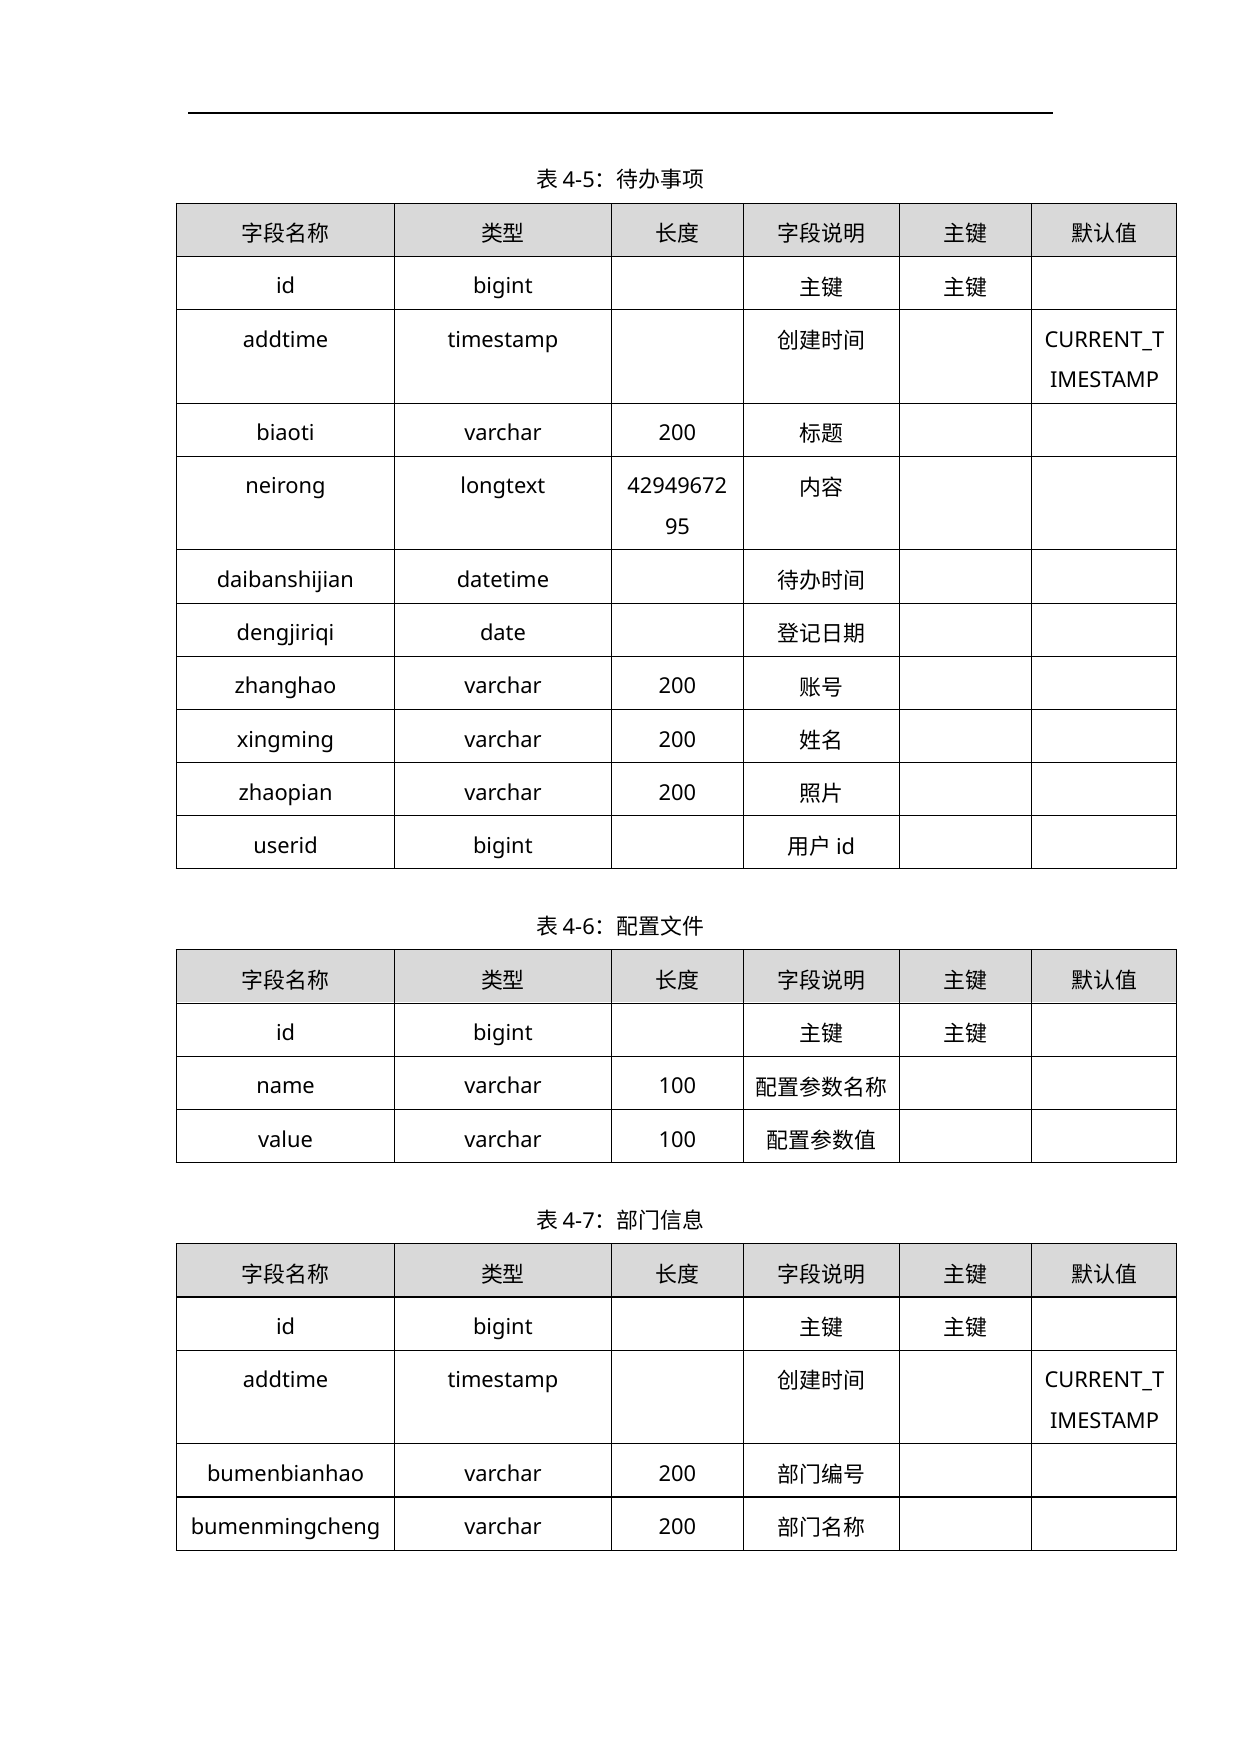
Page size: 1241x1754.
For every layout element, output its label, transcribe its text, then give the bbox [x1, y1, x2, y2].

table_cell [1032, 257, 1176, 309]
text 表4-7：部门信息 [187, 1203, 1053, 1235]
table_cell [900, 657, 1031, 709]
table_cell [900, 816, 1031, 868]
table_cell 200 [612, 1444, 743, 1496]
table_cell [1032, 1110, 1176, 1162]
table_cell 标题 [744, 404, 899, 456]
table_cell 100 [612, 1110, 743, 1162]
table_cell 200 [612, 763, 743, 815]
table_header 主键 [900, 204, 1031, 256]
table_cell [900, 1498, 1031, 1549]
table_cell 主键 [900, 1004, 1031, 1056]
table_header 类型 [395, 1244, 611, 1296]
table_cell varchar [395, 763, 611, 815]
table_cell zhaopian [177, 763, 394, 815]
table_cell [900, 1444, 1031, 1496]
table_cell 内容 [744, 457, 899, 549]
table_cell varchar [395, 1057, 611, 1109]
table_cell [1032, 1444, 1176, 1496]
table_cell [1032, 657, 1176, 709]
table_header 主键 [900, 950, 1031, 1002]
table_header 默认值 [1032, 204, 1176, 256]
table_cell longtext [395, 457, 611, 549]
table_header 字段名称 [177, 950, 394, 1002]
table_cell timestamp [395, 310, 611, 402]
text 表4-5：待办事项 [187, 162, 1053, 194]
table_cell varchar [395, 404, 611, 456]
table_cell [1032, 816, 1176, 868]
table_header 默认值 [1032, 950, 1176, 1002]
table_cell [1032, 763, 1176, 815]
table_header 字段名称 [177, 1244, 394, 1296]
table_cell varchar [395, 1444, 611, 1496]
table_cell 姓名 [744, 710, 899, 762]
table_cell 用户id [744, 816, 899, 868]
table_cell 账号 [744, 657, 899, 709]
table_cell 创建时间 [744, 1351, 899, 1443]
table_cell name [177, 1057, 394, 1109]
table_cell bumenmingcheng [177, 1498, 394, 1549]
table_cell 4294967295 [612, 457, 743, 549]
table_cell neirong [177, 457, 394, 549]
table_cell datetime [395, 550, 611, 602]
table_cell 创建时间 [744, 310, 899, 402]
table_cell 主键 [744, 1004, 899, 1056]
table_cell varchar [395, 710, 611, 762]
table_cell [612, 310, 743, 402]
table_cell [1032, 404, 1176, 456]
table_cell value [177, 1110, 394, 1162]
table_cell userid [177, 816, 394, 868]
table_cell [612, 1351, 743, 1443]
table_cell dengjiriqi [177, 604, 394, 656]
table_cell CURRENT_TIMESTAMP [1032, 1351, 1176, 1443]
table_cell 部门编号 [744, 1444, 899, 1496]
table_cell [900, 710, 1031, 762]
text 表4-6：配置文件 [187, 909, 1053, 941]
table_cell id [177, 257, 394, 309]
table_header 主键 [900, 1244, 1031, 1296]
table_cell 主键 [744, 257, 899, 309]
table_header 字段说明 [744, 204, 899, 256]
table_cell varchar [395, 1498, 611, 1549]
table_cell [1032, 1004, 1176, 1056]
table_cell [1032, 1057, 1176, 1109]
table_cell 待办时间 [744, 550, 899, 602]
table_header 字段说明 [744, 1244, 899, 1296]
table_cell 200 [612, 404, 743, 456]
table_cell id [177, 1004, 394, 1056]
table_cell varchar [395, 657, 611, 709]
table_cell timestamp [395, 1351, 611, 1443]
table_cell daibanshijian [177, 550, 394, 602]
table_cell [900, 1110, 1031, 1162]
table_cell [1032, 710, 1176, 762]
table_cell [612, 1298, 743, 1349]
table_cell [612, 257, 743, 309]
table_header 字段名称 [177, 204, 394, 256]
table_cell [1032, 457, 1176, 549]
table_header 默认值 [1032, 1244, 1176, 1296]
table_cell [1032, 604, 1176, 656]
table_cell [1032, 1298, 1176, 1349]
table_cell 配置参数值 [744, 1110, 899, 1162]
table_header 类型 [395, 950, 611, 1002]
table_cell [1032, 550, 1176, 602]
table_cell date [395, 604, 611, 656]
table_cell bigint [395, 1298, 611, 1349]
table_cell zhanghao [177, 657, 394, 709]
table_cell [612, 550, 743, 602]
table_cell varchar [395, 1110, 611, 1162]
table_header 长度 [612, 950, 743, 1002]
table_cell 部门名称 [744, 1498, 899, 1549]
table_header 长度 [612, 204, 743, 256]
table_cell 主键 [744, 1298, 899, 1349]
table_cell [1032, 1498, 1176, 1549]
table_cell xingming [177, 710, 394, 762]
table_cell addtime [177, 1351, 394, 1443]
table_cell 登记日期 [744, 604, 899, 656]
table_cell id [177, 1298, 394, 1349]
table_cell biaoti [177, 404, 394, 456]
table_cell addtime [177, 310, 394, 402]
table_cell 照片 [744, 763, 899, 815]
table_cell bumenbianhao [177, 1444, 394, 1496]
table_cell 100 [612, 1057, 743, 1109]
table_cell 主键 [900, 257, 1031, 309]
table_cell 200 [612, 1498, 743, 1549]
table_cell [900, 1351, 1031, 1443]
table_cell bigint [395, 816, 611, 868]
table_cell CURRENT_TIMESTAMP [1032, 310, 1176, 402]
table_cell 200 [612, 710, 743, 762]
table_header 长度 [612, 1244, 743, 1296]
table_cell [612, 1004, 743, 1056]
table_cell [900, 310, 1031, 402]
table_header 类型 [395, 204, 611, 256]
table_cell [900, 550, 1031, 602]
table_cell [612, 604, 743, 656]
table_cell bigint [395, 1004, 611, 1056]
table_cell 配置参数名称 [744, 1057, 899, 1109]
table_cell [900, 1057, 1031, 1109]
table_cell [900, 763, 1031, 815]
table_cell [900, 404, 1031, 456]
table_cell bigint [395, 257, 611, 309]
table_cell 主键 [900, 1298, 1031, 1349]
table_cell [900, 604, 1031, 656]
table_header 字段说明 [744, 950, 899, 1002]
table_cell [900, 457, 1031, 549]
table_cell [612, 816, 743, 868]
table_cell 200 [612, 657, 743, 709]
